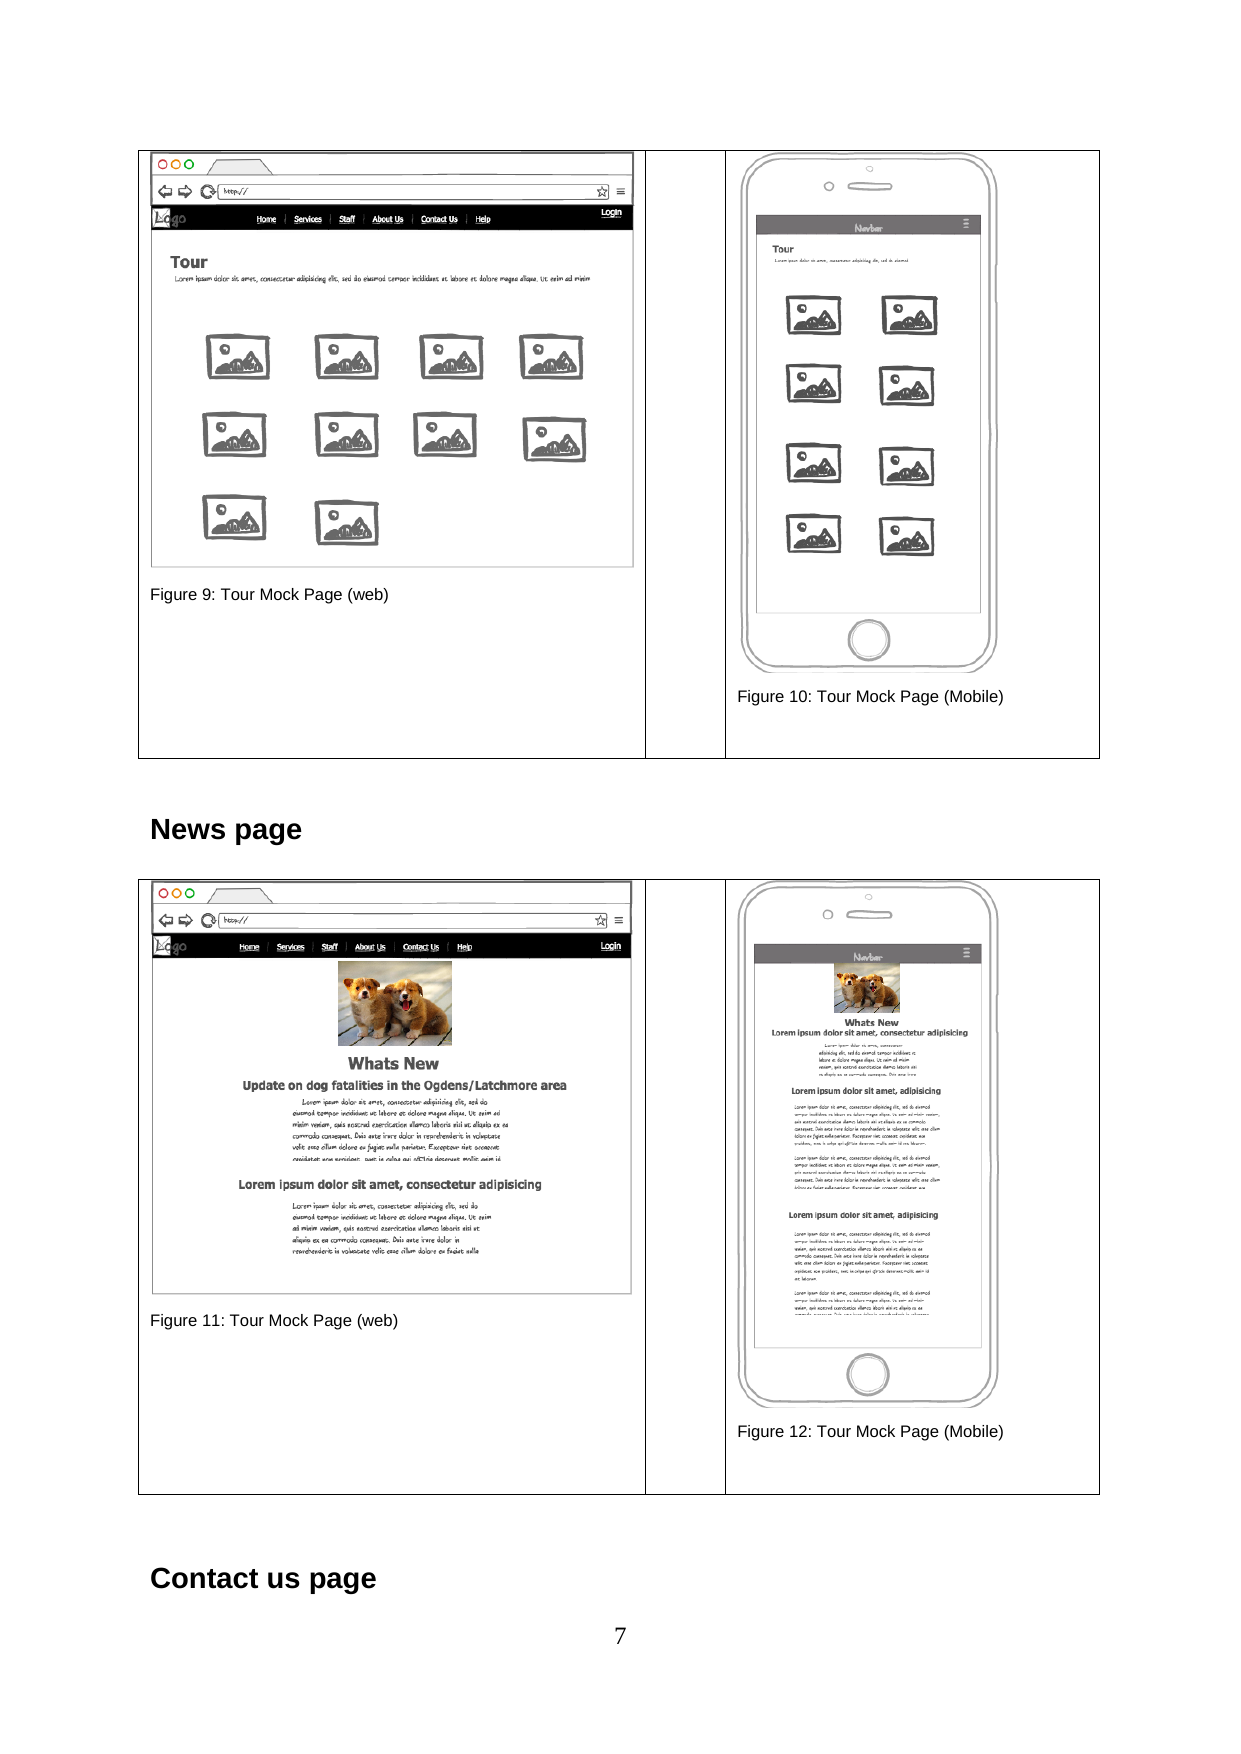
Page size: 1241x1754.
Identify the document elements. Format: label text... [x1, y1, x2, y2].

table_header Figure 11: Tour Mock Page (web) [139, 880, 645, 1493]
table_header [646, 151, 725, 758]
picture [150, 880, 634, 1297]
picture [150, 151, 635, 571]
text Contact us page [150, 1561, 1090, 1595]
table_header Figure 9: Tour Mock Page (web) [139, 151, 645, 758]
table_header Figure 10: Tour Mock Page (Mobile) [726, 151, 1099, 758]
picture [737, 151, 1001, 673]
table_header Figure 12: Tour Mock Page (Mobile) [726, 880, 1099, 1493]
table_header [646, 880, 725, 1493]
text News page [150, 812, 1090, 846]
picture [737, 880, 1001, 1408]
